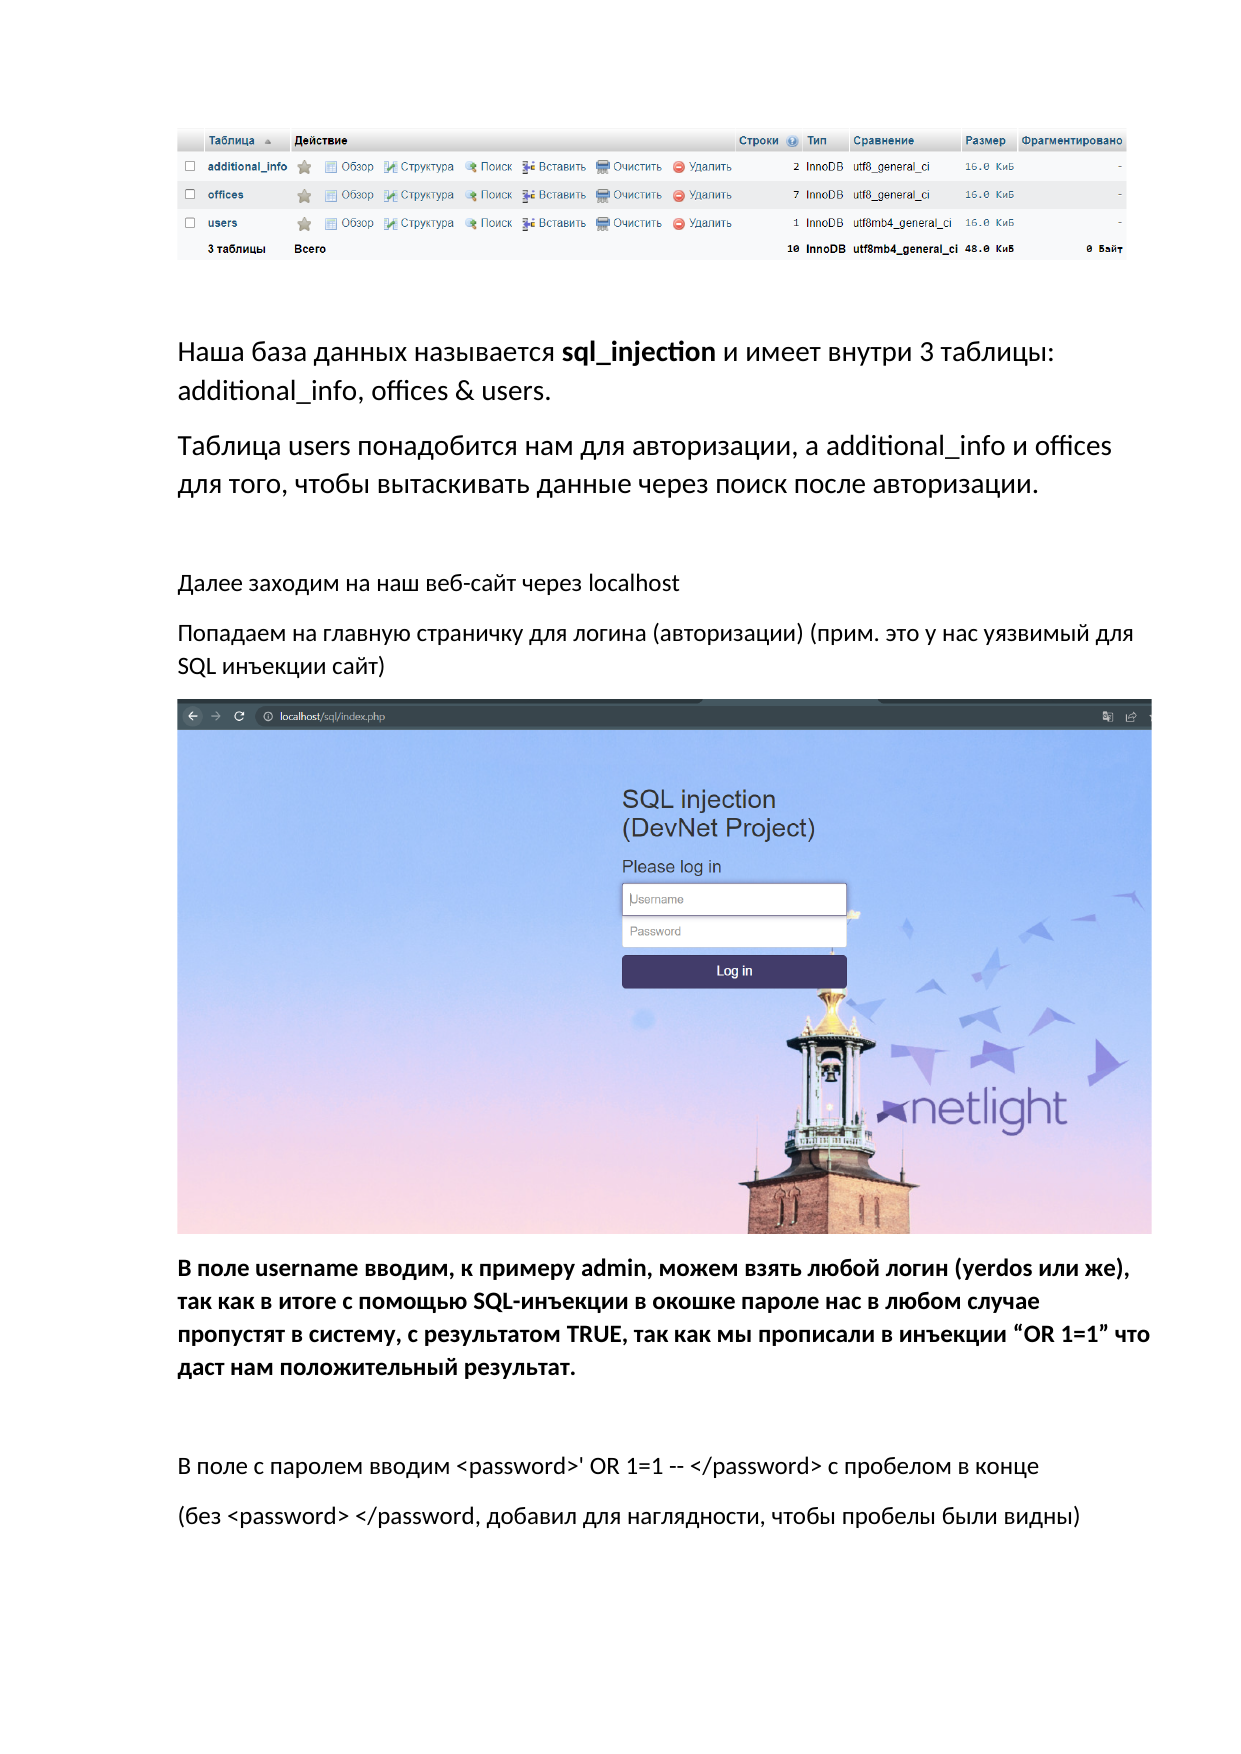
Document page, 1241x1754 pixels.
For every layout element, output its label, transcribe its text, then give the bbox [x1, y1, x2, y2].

picture [177, 118, 1152, 260]
text Попадаем на главную страничку для логина (авторизации) (прим. это у нас уязвимый для SQL инъекции сайт) [177, 617, 1152, 680]
text В поле с паролем вводим <password>' OR 1=1 -- </password> с пробелом в конце [177, 1451, 1152, 1481]
text Далее заходим на наш веб-сайт через localhost [177, 567, 1152, 598]
text В поле username вводим, к примеру admin, можем взять любой логин (yerdos или же), так как в итоге с помощью SQL-инъекции в окошке пароле нас в любом случае пропустят в систему, с результатом TRUE, так как мы прописали в инъекции “OR 1=1” что даст нам положительный результат. [177, 1253, 1152, 1382]
text (без <password> </password, добавил для наглядности, чтобы пробелы были видны) [177, 1500, 1152, 1531]
text Наша база данных называется sql_injection и имеет внутри 3 таблицы: additional_info, offices & users. [177, 333, 1152, 407]
picture [177, 699, 1152, 1234]
text Таблица users понадобится нам для авторизации, а additional_info и offices для того, чтобы вытаскивать данные через поиск после авторизации. [177, 427, 1152, 501]
